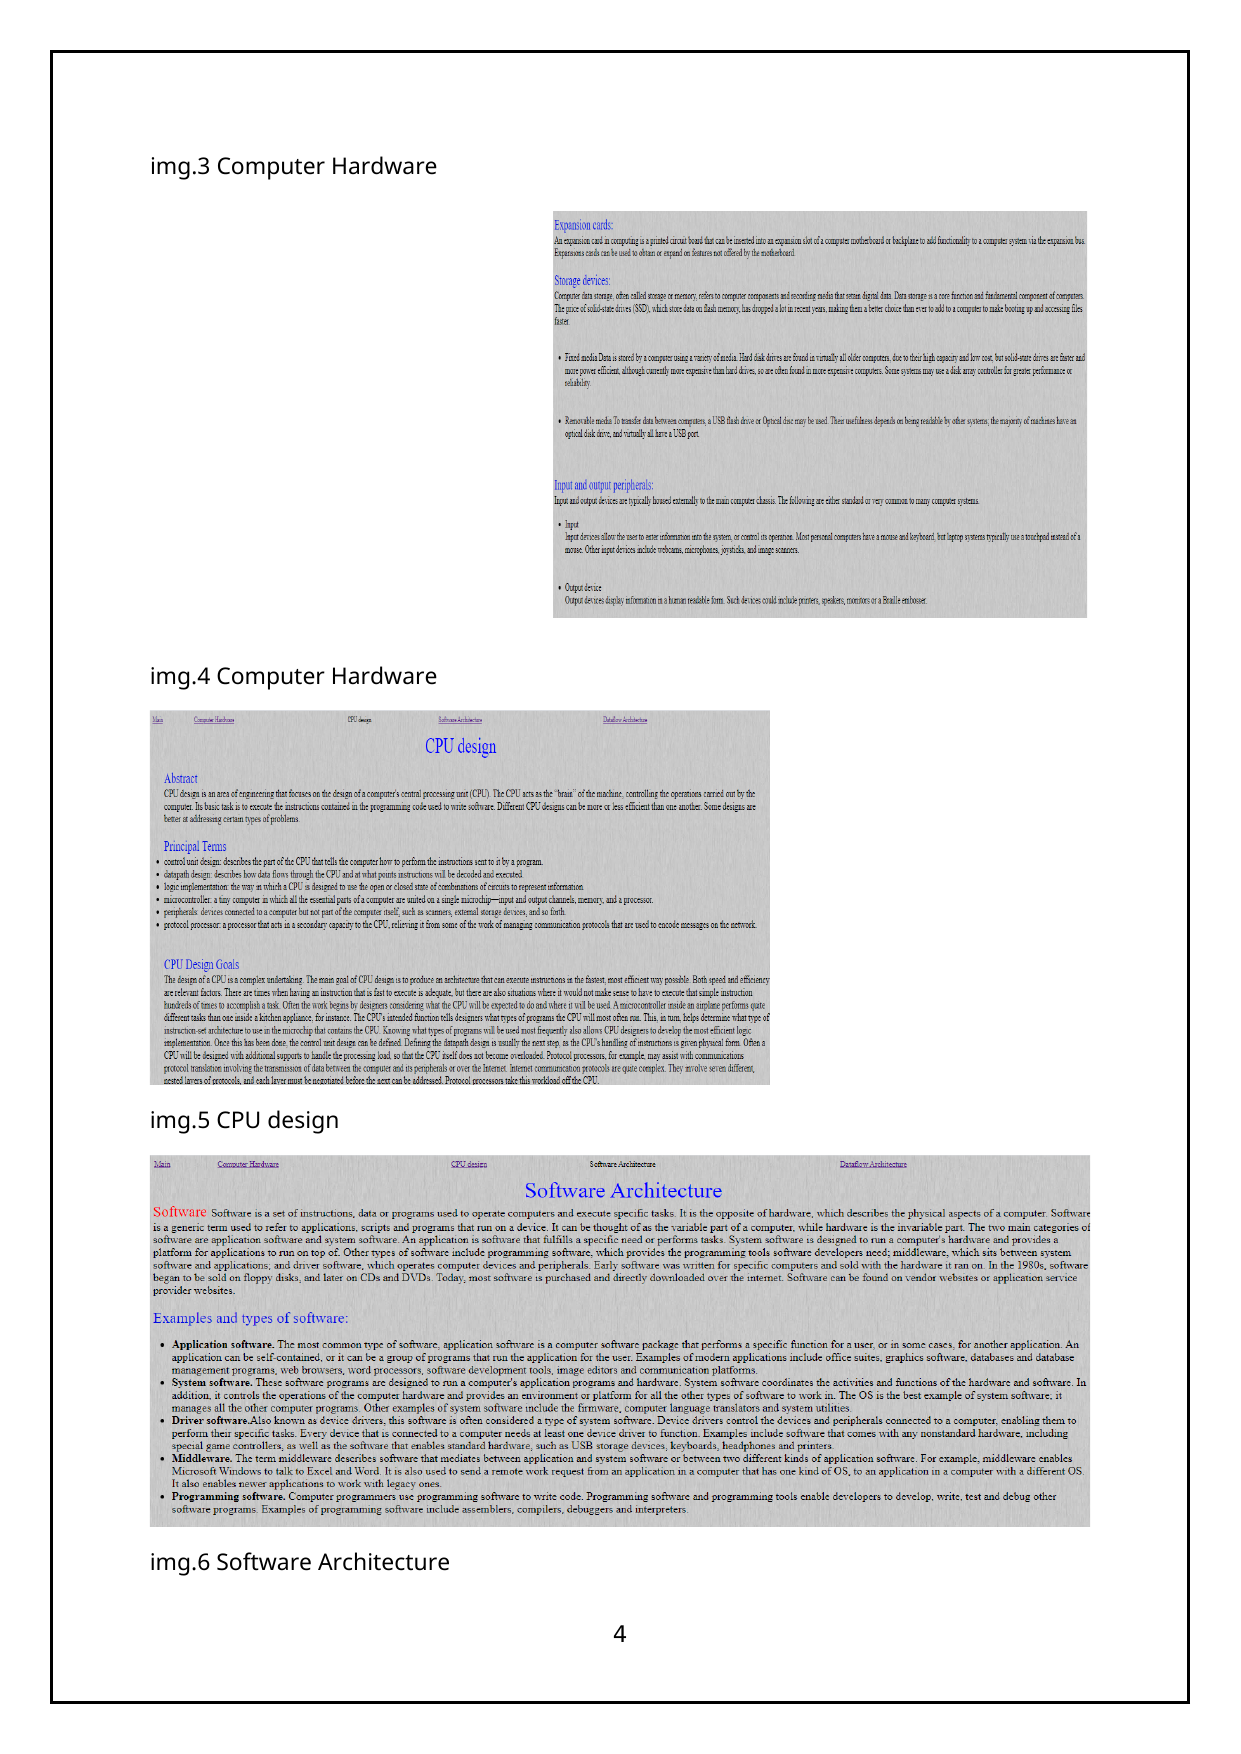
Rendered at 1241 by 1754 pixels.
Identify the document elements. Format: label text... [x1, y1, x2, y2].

picture [149, 710, 770, 1085]
text img.5 CPU design [150, 1103, 1090, 1135]
text img.6 Software Architecture [150, 1546, 1090, 1577]
picture [149, 1153, 1091, 1527]
text img.4 Computer Hardware [150, 660, 1090, 691]
picture [552, 211, 1088, 617]
list img.3 Computer Hardware [150, 150, 1090, 181]
